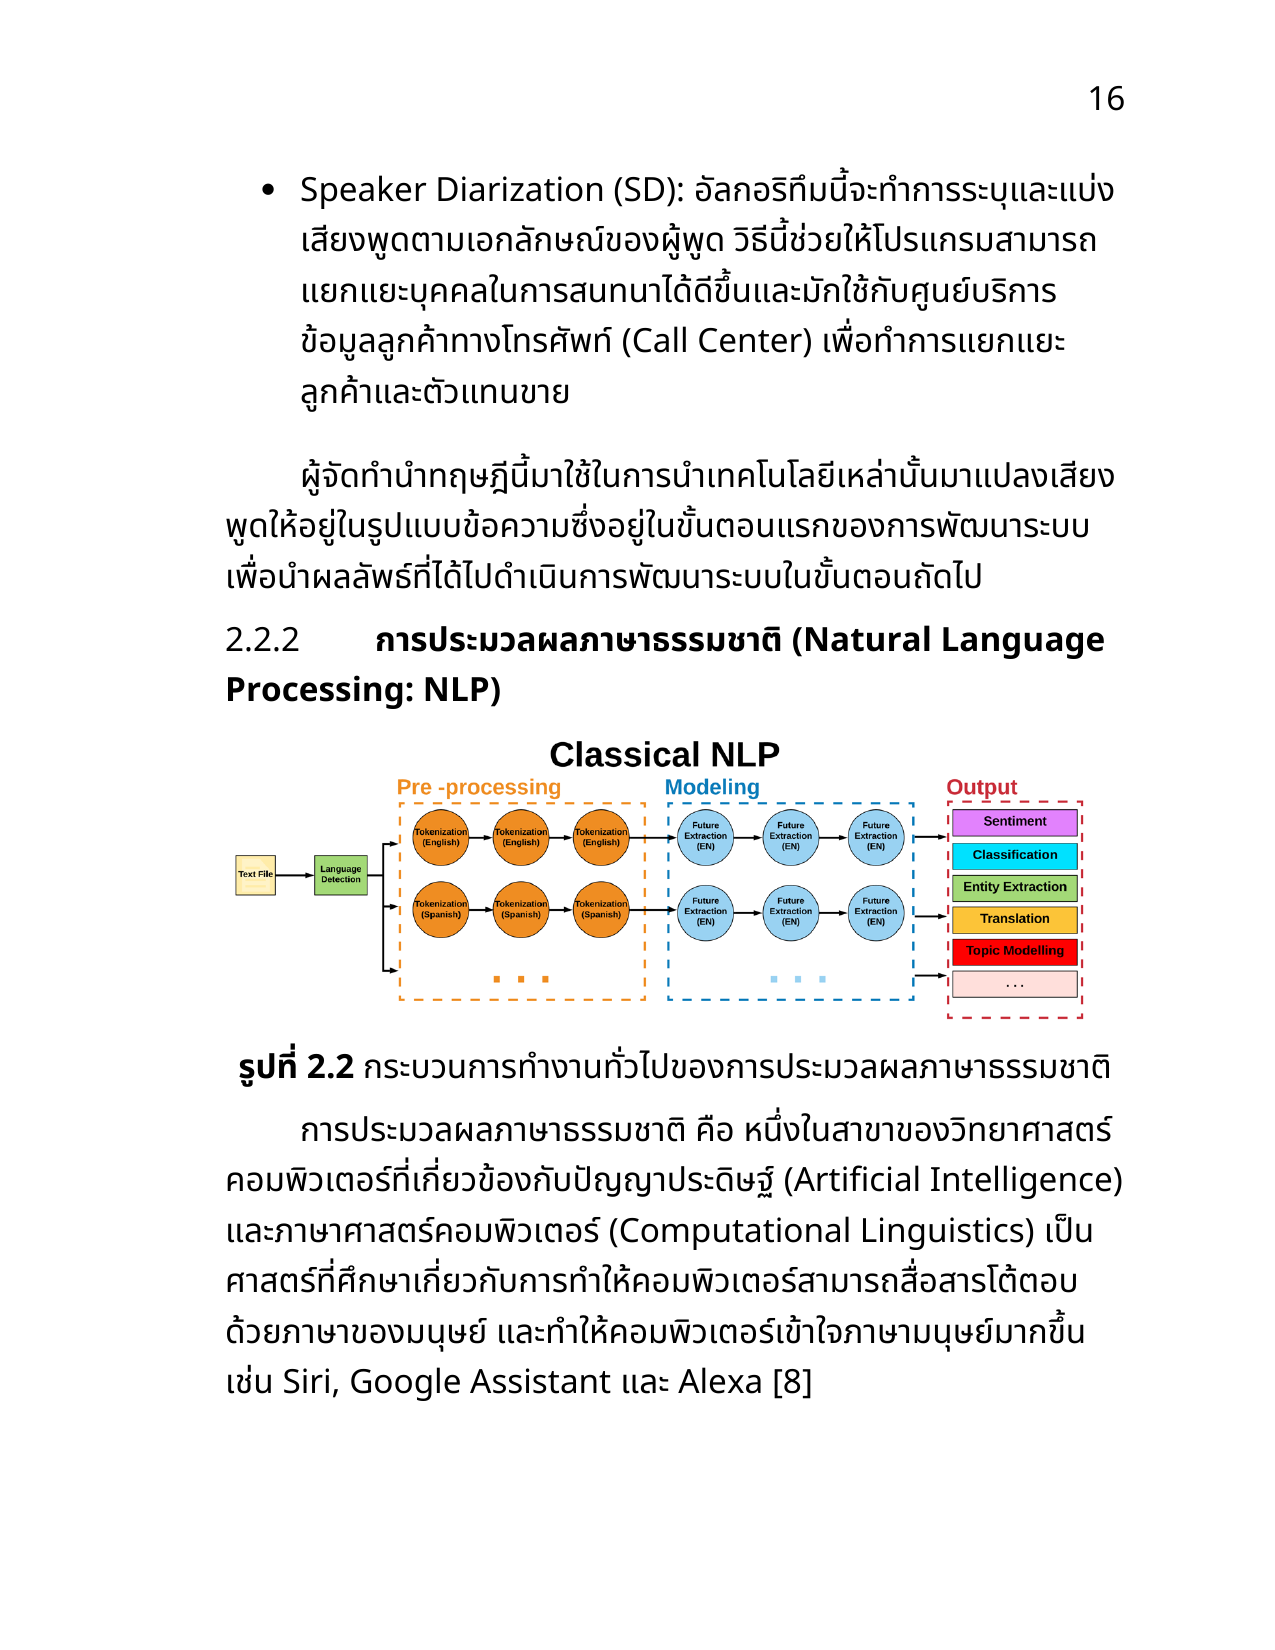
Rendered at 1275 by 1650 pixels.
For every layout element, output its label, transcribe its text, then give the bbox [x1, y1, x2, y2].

subtitle การประมวลผลภาษาธรรมชาติ (Natural Language Processing: NLP) [225, 616, 1125, 712]
text การประมวลผลภาษาธรรมชาติ คือ หนึ่งในสาขาของวิทยาศาสตร์คอมพิวเตอร์ที่เกี่ยวข้องกับปัญญาประดิษฐ์ (Artificial Intelligence) และภาษาศาสตร์คอมพิวเตอร์ (Computational Linguistics) เป็นศาสตร์ที่ศึกษาเกี่ยวกับการทำให้คอมพิวเตอร์สามารถสื่อสารโต้ตอบด้วยภาษาของมนุษย์ และทำให้คอมพิวเตอร์เข้าใจภาษามนุษย์มากขึ้น เช่น Siri, Google Assistant และ Alexa [8] [225, 1106, 1125, 1409]
text ผู้จัดทำนำทฤษฎีนี้มาใช้ในการนำเทคโนโลยีเหล่านั้นมาแปลงเสียงพูดให้อยู่ในรูปแบบข้อความซึ่งอยู่ในขั้นตอนแรกของการพัฒนาระบบ เพื่อนำผลลัพธ์ที่ได้ไปดำเนินการพัฒนาระบบในขั้นตอนถัดไป [225, 452, 1125, 603]
picture [225, 724, 1092, 1030]
list Speaker Diarization (SD): อัลกอริทึมนี้จะทำการระบุและแบ่งเสียงพูดตามเอกลักษณ์ของผู้พูด วิธีนี้ช่วยให้โปรแกรมสามารถแยกแยะบุคคลในการสนทนาได้ดีขึ้นและมักใช้กับศูนย์บริการข้อมูลลูกค้าทางโทรศัพท์ (Call Center) เพื่อทำการแยกแยะลูกค้าและตัวแทนขาย [262, 166, 1125, 418]
